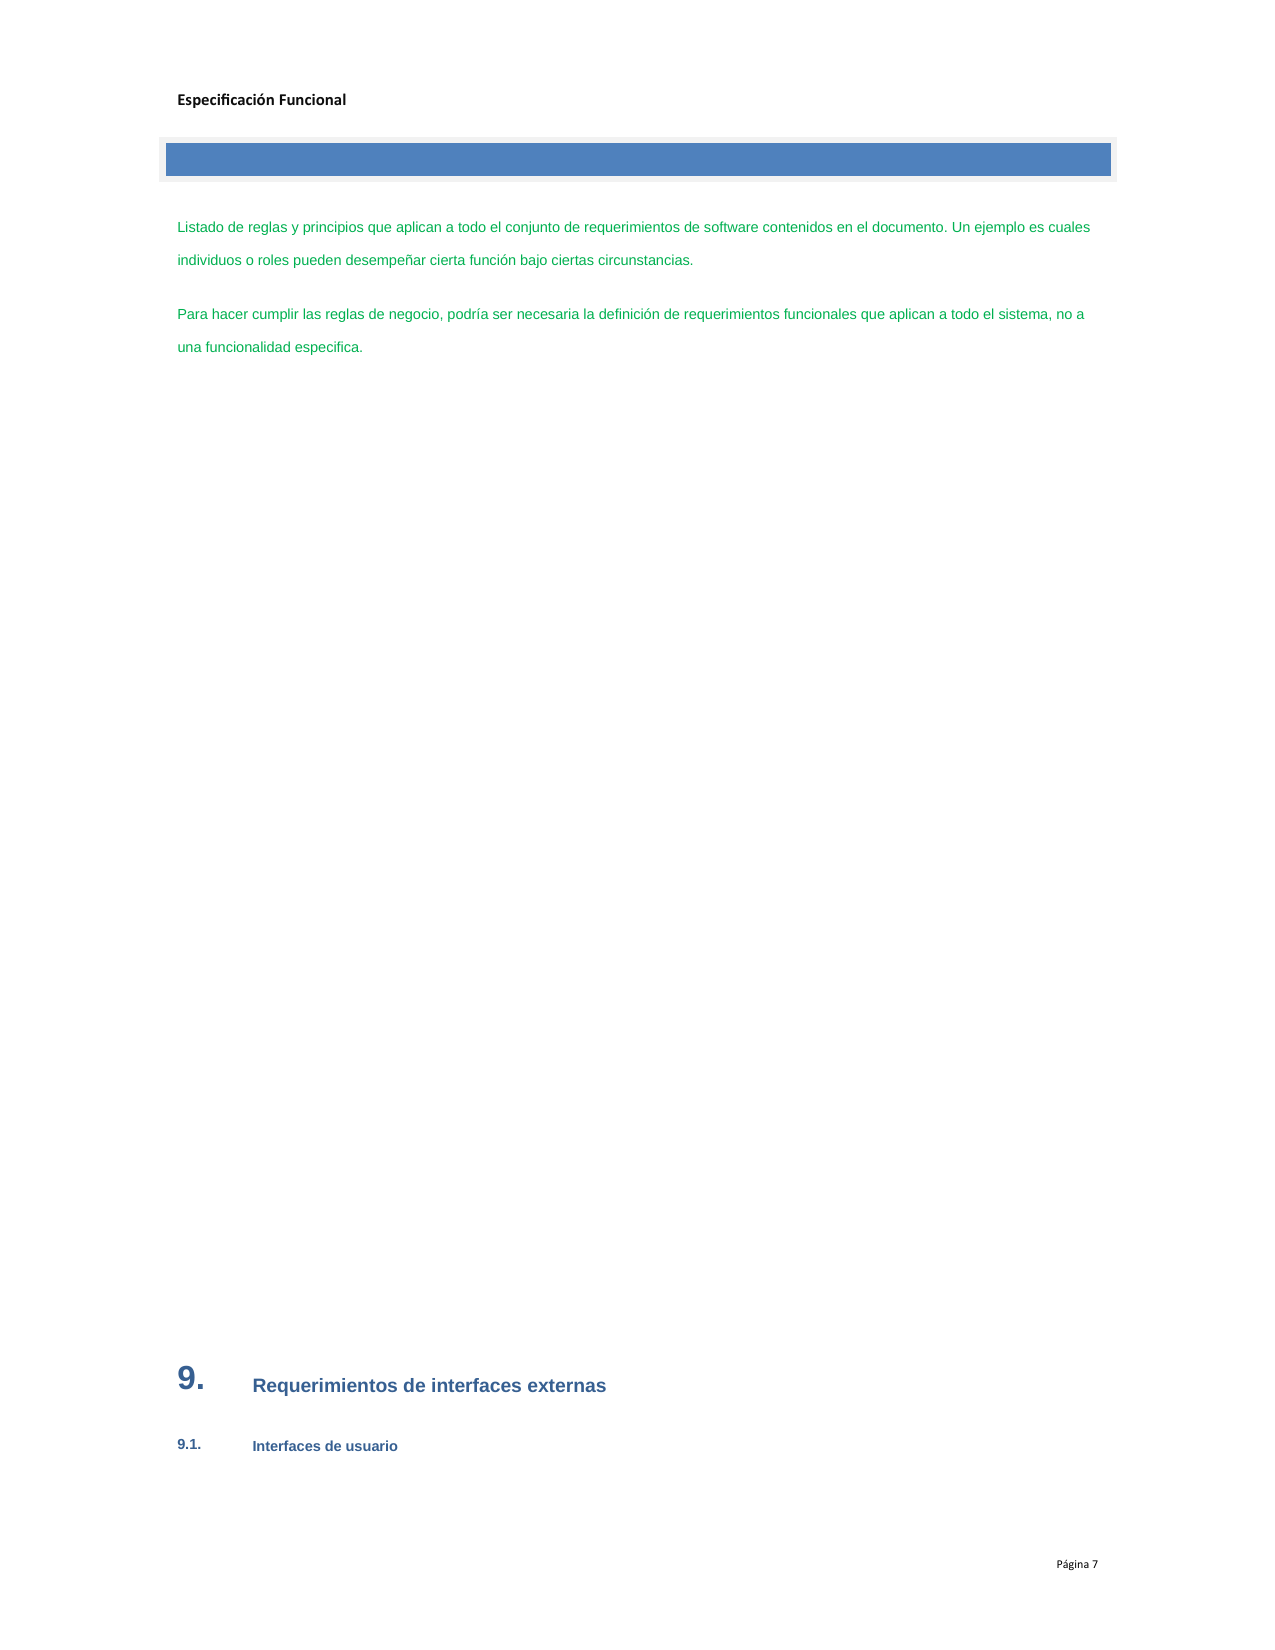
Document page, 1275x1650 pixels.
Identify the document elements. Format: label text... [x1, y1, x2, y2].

text Listado de reglas y principios que aplican a todo el conjunto de requerimientos de software contenidos en el documento. Un ejemplo es cuales individuos o roles pueden desempeñar cierta función bajo ciertas circunstancias. [177, 207, 1098, 268]
list Requerimientos de interfaces externas [177, 1358, 1098, 1397]
text Para hacer cumplir las reglas de negocio, podría ser necesaria la definición de requerimientos funcionales que aplican a todo el sistema, no a una funcionalidad especifica. [177, 294, 1098, 355]
list Interfaces de usuario [177, 1426, 1098, 1454]
